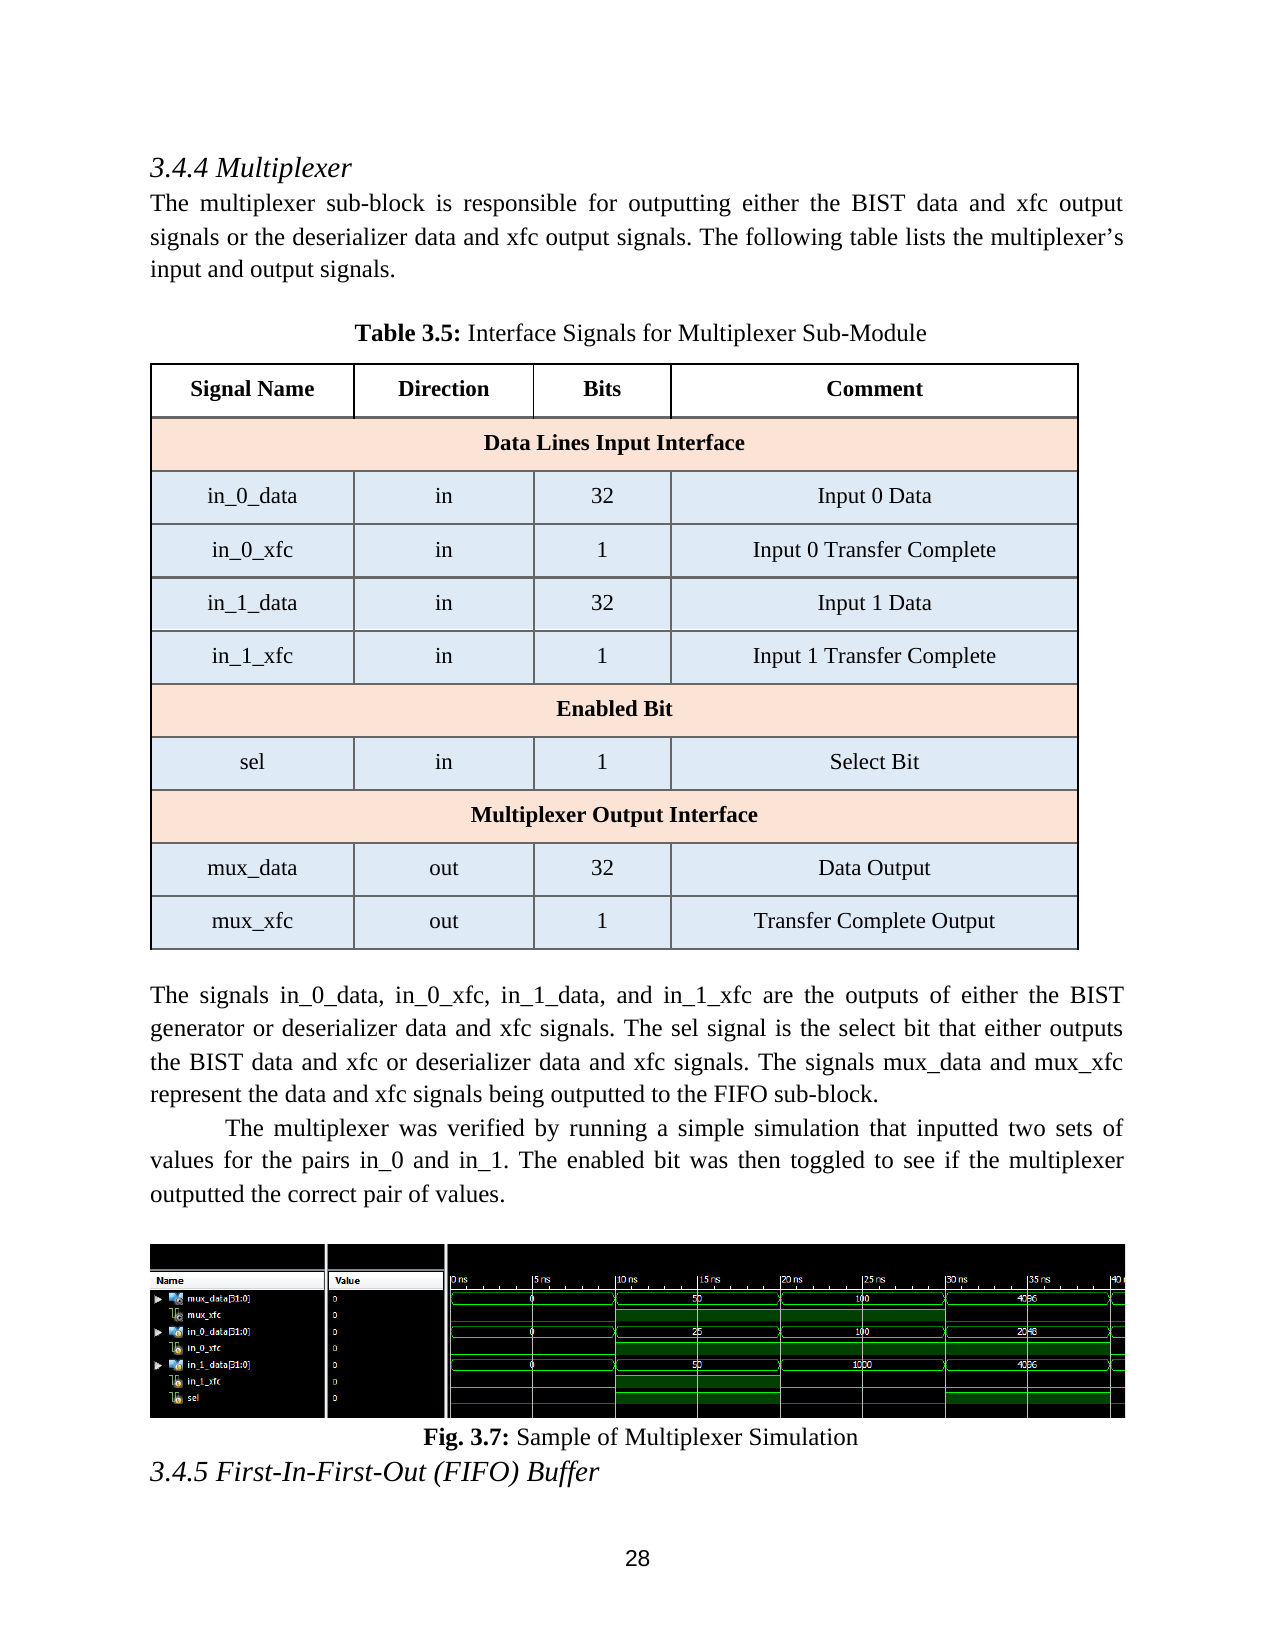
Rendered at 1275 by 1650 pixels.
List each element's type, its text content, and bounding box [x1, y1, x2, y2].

table_cell 1 [535, 525, 670, 576]
table_header Comment [672, 365, 1077, 416]
table_header Direction [355, 365, 533, 416]
text The multiplexer sub-block is responsible for outputting either the BIST data and xfc output signals or the deserializer data and xfc output signals. The following table lists the multiplexer’s input and output signals. [150, 188, 1125, 283]
table_cell 1 [535, 632, 670, 683]
table_cell 32 [535, 579, 670, 629]
table_cell sel [152, 738, 353, 789]
table_cell Input 0 Data [672, 472, 1077, 523]
table_cell 32 [535, 472, 670, 523]
table_cell mux_data [152, 844, 353, 895]
table_cell 1 [535, 897, 670, 948]
text Table 3.5: Interface Signals for Multiplexer Sub-Module [150, 318, 1125, 347]
table_cell Data Output [672, 844, 1077, 895]
table_cell in_1_xfc [152, 632, 353, 683]
table_cell 1 [535, 738, 670, 789]
table_cell out [355, 844, 533, 895]
table_cell Enabled Bit [152, 685, 1077, 736]
table_header Signal Name [152, 365, 353, 416]
table_cell in [355, 472, 533, 523]
text Fig. 3.7: Sample of Multiplexer Simulation [150, 1422, 1125, 1450]
table_cell Select Bit [672, 738, 1077, 789]
text The signals in_0_data, in_0_xfc, in_1_data, and in_1_xfc are the outputs of either the BIST generator or deserializer data and xfc signals. The sel signal is the select bit that either outputs the BIST data and xfc or deserializer data and xfc signals. The signals mux_data and mux_xfc represent the data and xfc signals being outputted to the FIFO sub-block. [150, 981, 1125, 1108]
table_cell Input 1 Transfer Complete [672, 632, 1077, 683]
table_cell Input 0 Transfer Complete [672, 525, 1077, 576]
table_cell in [355, 525, 533, 576]
table_cell in [355, 632, 533, 683]
table_header Bits [534, 365, 670, 416]
picture [150, 1244, 1125, 1418]
table_cell in_0_xfc [152, 525, 353, 576]
table_cell in_1_data [152, 579, 353, 629]
text 3.4.4 Multiplexer [150, 150, 1125, 183]
table_cell in_0_data [152, 472, 353, 523]
table_cell in [355, 579, 533, 629]
table_cell Multiplexer Output Interface [152, 791, 1077, 842]
text The multiplexer was verified by running a simple simulation that inputted two sets of values for the pairs in_0 and in_1. The enabled bit was then toggled to see if the multiplexer outputted the correct pair of values. [150, 1113, 1125, 1207]
table_cell out [355, 897, 533, 948]
table_cell Input 1 Data [672, 579, 1077, 629]
table_cell in [355, 738, 533, 789]
table_cell Transfer Complete Output [672, 897, 1077, 948]
table_cell mux_xfc [152, 897, 353, 948]
table_cell Data Lines Input Interface [152, 419, 1077, 470]
table_cell 32 [535, 844, 670, 895]
text 3.4.5 First-In-First-Out (FIFO) Buffer [150, 1454, 1125, 1488]
